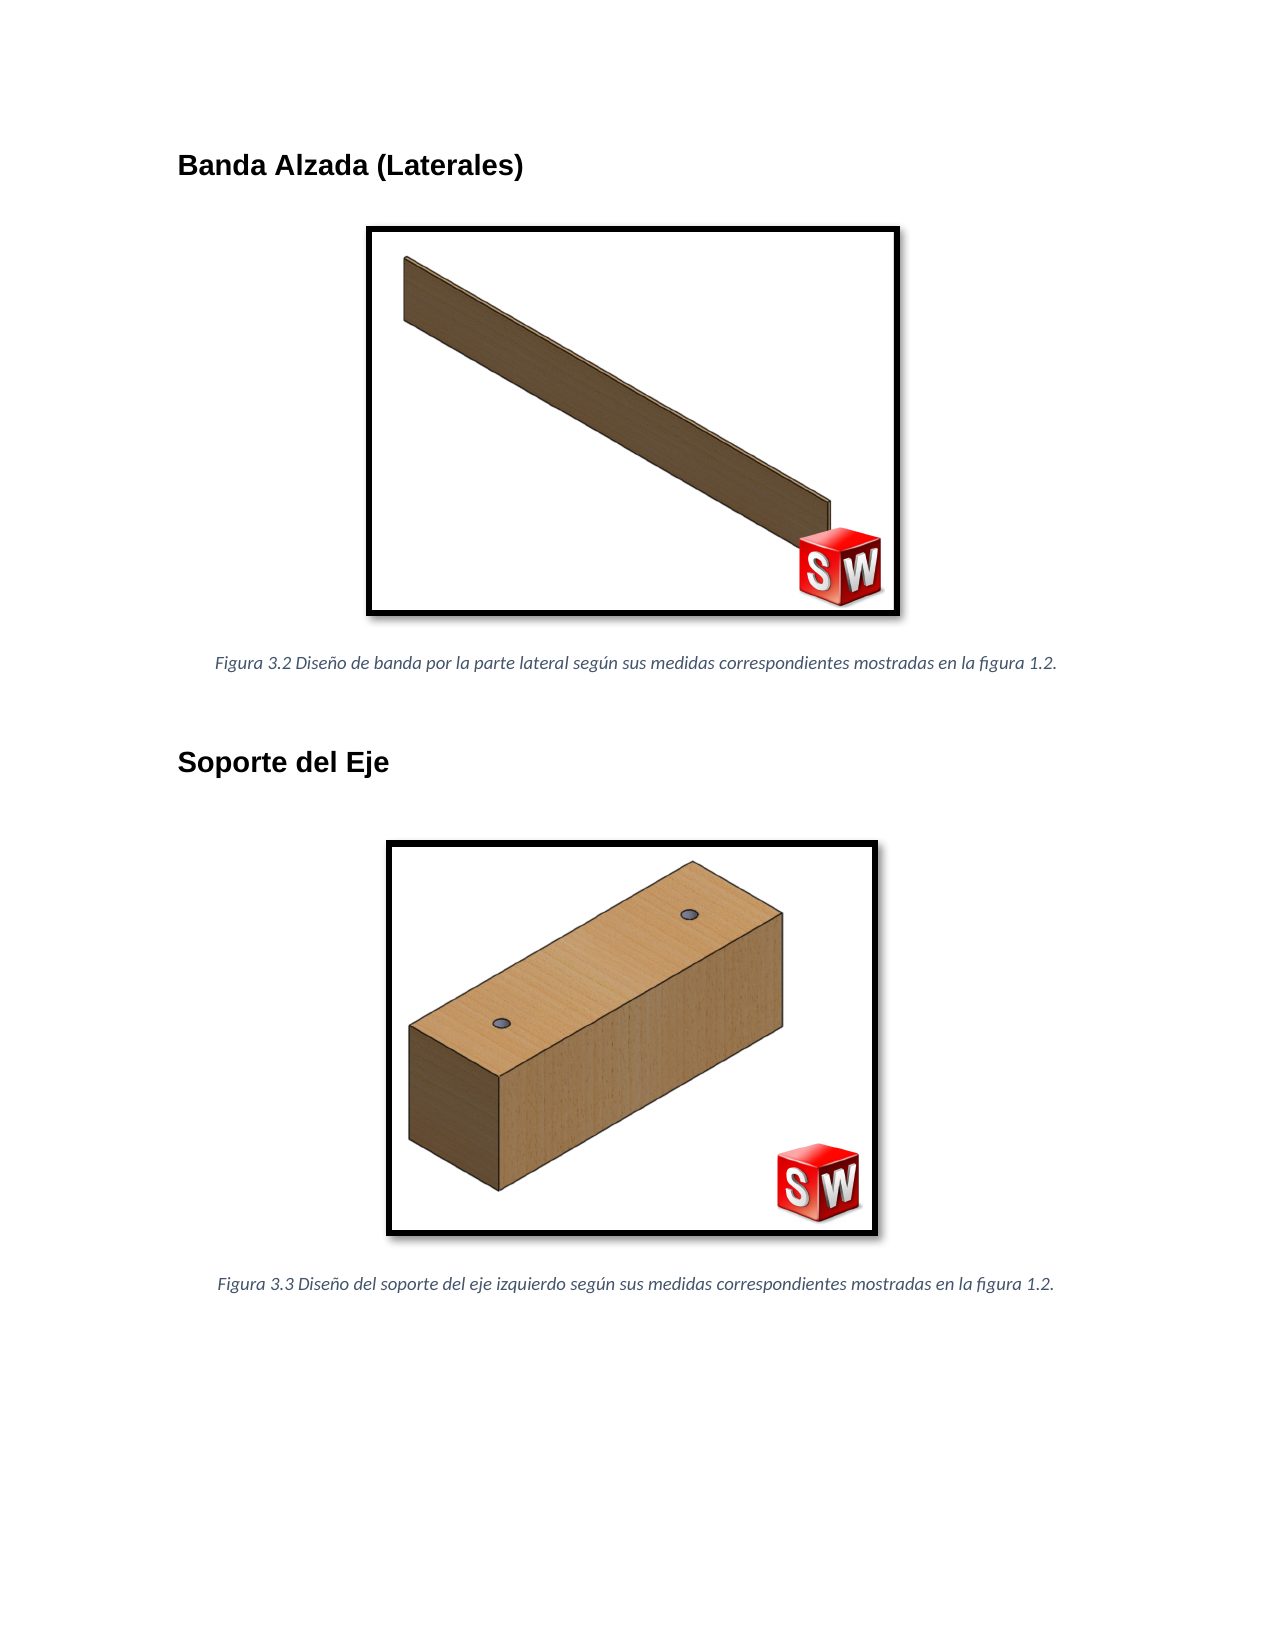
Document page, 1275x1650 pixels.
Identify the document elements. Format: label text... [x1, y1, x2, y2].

text Figura 3.3 Diseño del soporte del eje izquierdo según sus medidas correspondientes mostradas en la figura 1.2. [177, 1272, 1098, 1295]
subtitle Banda Alzada (Laterales) [177, 148, 1098, 181]
text Figura 3.2 Diseño de banda por la parte lateral según sus medidas correspondientes mostradas en la figura 1.2. [177, 651, 1098, 674]
subtitle Soporte del Eje [177, 745, 1098, 779]
picture [372, 232, 894, 610]
picture [392, 847, 872, 1230]
